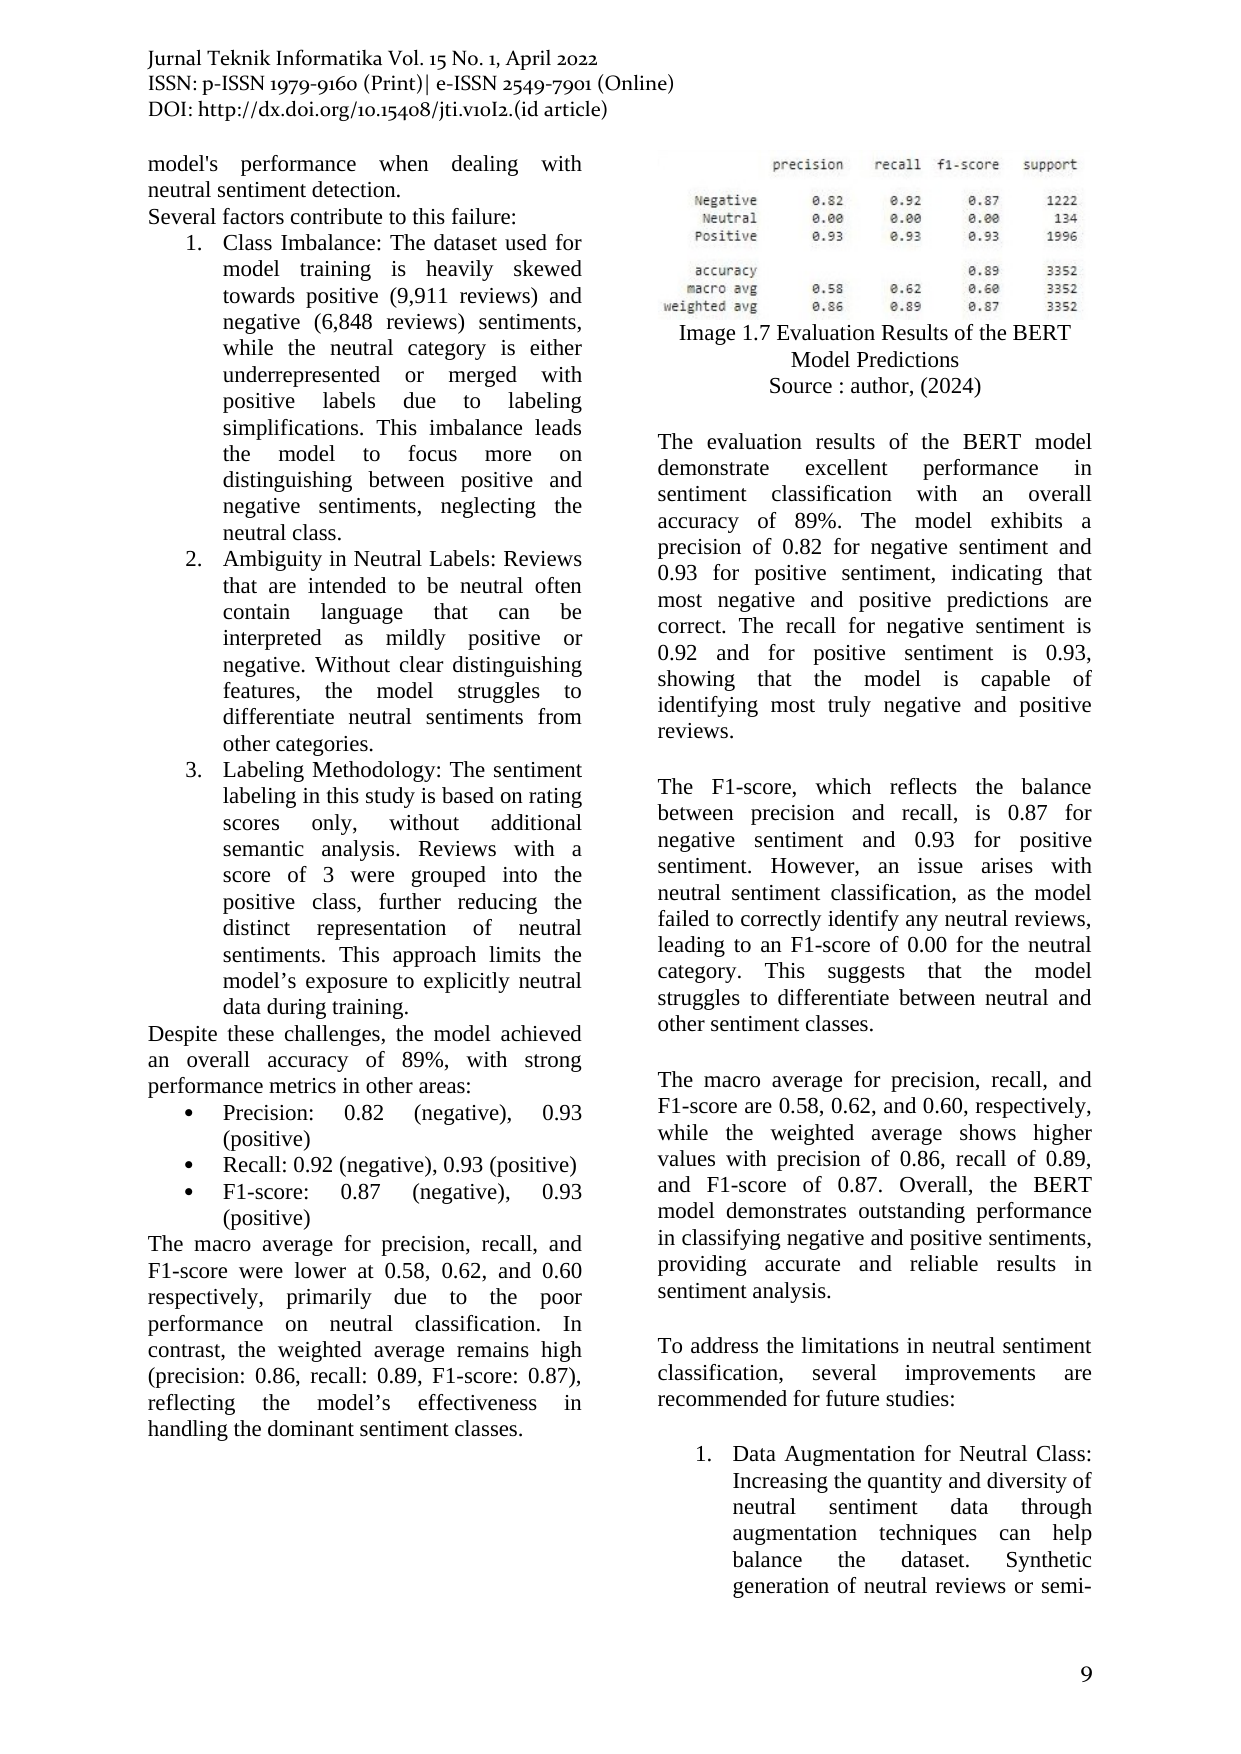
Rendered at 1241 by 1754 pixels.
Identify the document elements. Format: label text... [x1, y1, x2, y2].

list Class Imbalance: The dataset used for model training is heavily skewed towards positive (9,911 reviews) and negative (6,848 reviews) sentiments, while the neutral category is either underrepresented or merged with positive labels due to labeling simplifications. This imbalance leads the model to focus more on distinguishing between positive and negative sentiments, neglecting the neutral class. [185, 229, 582, 545]
list Recall: 0.92 (negative), 0.93 (positive) [185, 1151, 582, 1178]
text Several factors contribute to this failure: [148, 203, 582, 229]
text To address the limitations in neutral sentiment classification, several improvements are recommended for future studies: [657, 1332, 1092, 1411]
text The evaluation results of the BERT model demonstrate excellent performance in sentiment classification with an overall accuracy of 89%. The model exhibits a precision of 0.82 for negative sentiment and 0.93 for positive sentiment, indicating that most negative and positive predictions are correct. The recall for negative sentiment is 0.92 and for positive sentiment is 0.93, showing that the model is capable of identifying most truly negative and positive reviews. [657, 428, 1092, 744]
text Image 1.7 Evaluation Results of the BERT Model Predictions [657, 319, 1092, 372]
text The macro average for precision, recall, and F1-score were lower at 0.58, 0.62, and 0.60 respectively, primarily due to the poor performance on neutral classification. In contrast, the weighted average remains high (precision: 0.86, recall: 0.89, F1-score: 0.87), reflecting the model’s effectiveness in handling the dominant sentiment classes. [148, 1231, 582, 1441]
list Ambiguity in Neutral Labels: Reviews that are intended to be neutral often contain language that can be interpreted as mildly positive or negative. Without clear distinguishing features, the model struggles to differentiate neutral sentiments from other categories. [185, 545, 582, 756]
text The F1-score, which reflects the balance between precision and recall, is 0.87 for negative sentiment and 0.93 for positive sentiment. However, an issue arises with neutral sentiment classification, as the model failed to correctly identify any neutral reviews, leading to an F1-score of 0.00 for the neutral category. This suggests that the model struggles to differentiate between neutral and other sentiment classes. [657, 773, 1092, 1037]
list Precision: 0.82 (negative), 0.93 (positive) [185, 1099, 582, 1151]
text Despite these challenges, the model achieved an overall accuracy of 89%, with strong performance metrics in other areas: [148, 1020, 582, 1099]
text The macro average for precision, recall, and F1-score are 0.58, 0.62, and 0.60, respectively, while the weighted average shows higher values with precision of 0.86, recall of 0.89, and F1-score of 0.87. Overall, the BERT model demonstrates outstanding performance in classifying negative and positive sentiments, providing accurate and reliable results in sentiment analysis. [657, 1066, 1092, 1303]
text Source : author, (2024) [657, 372, 1092, 398]
picture [657, 150, 1090, 320]
list F1-score: 0.87 (negative), 0.93 (positive) [185, 1178, 582, 1231]
list Labeling Methodology: The sentiment labeling in this study is based on rating scores only, without additional semantic analysis. Reviews with a score of 3 were grouped into the positive class, further reducing the distinct representation of neutral sentiments. This approach limits the model’s exposure to explicitly neutral data during training. [185, 756, 582, 1020]
